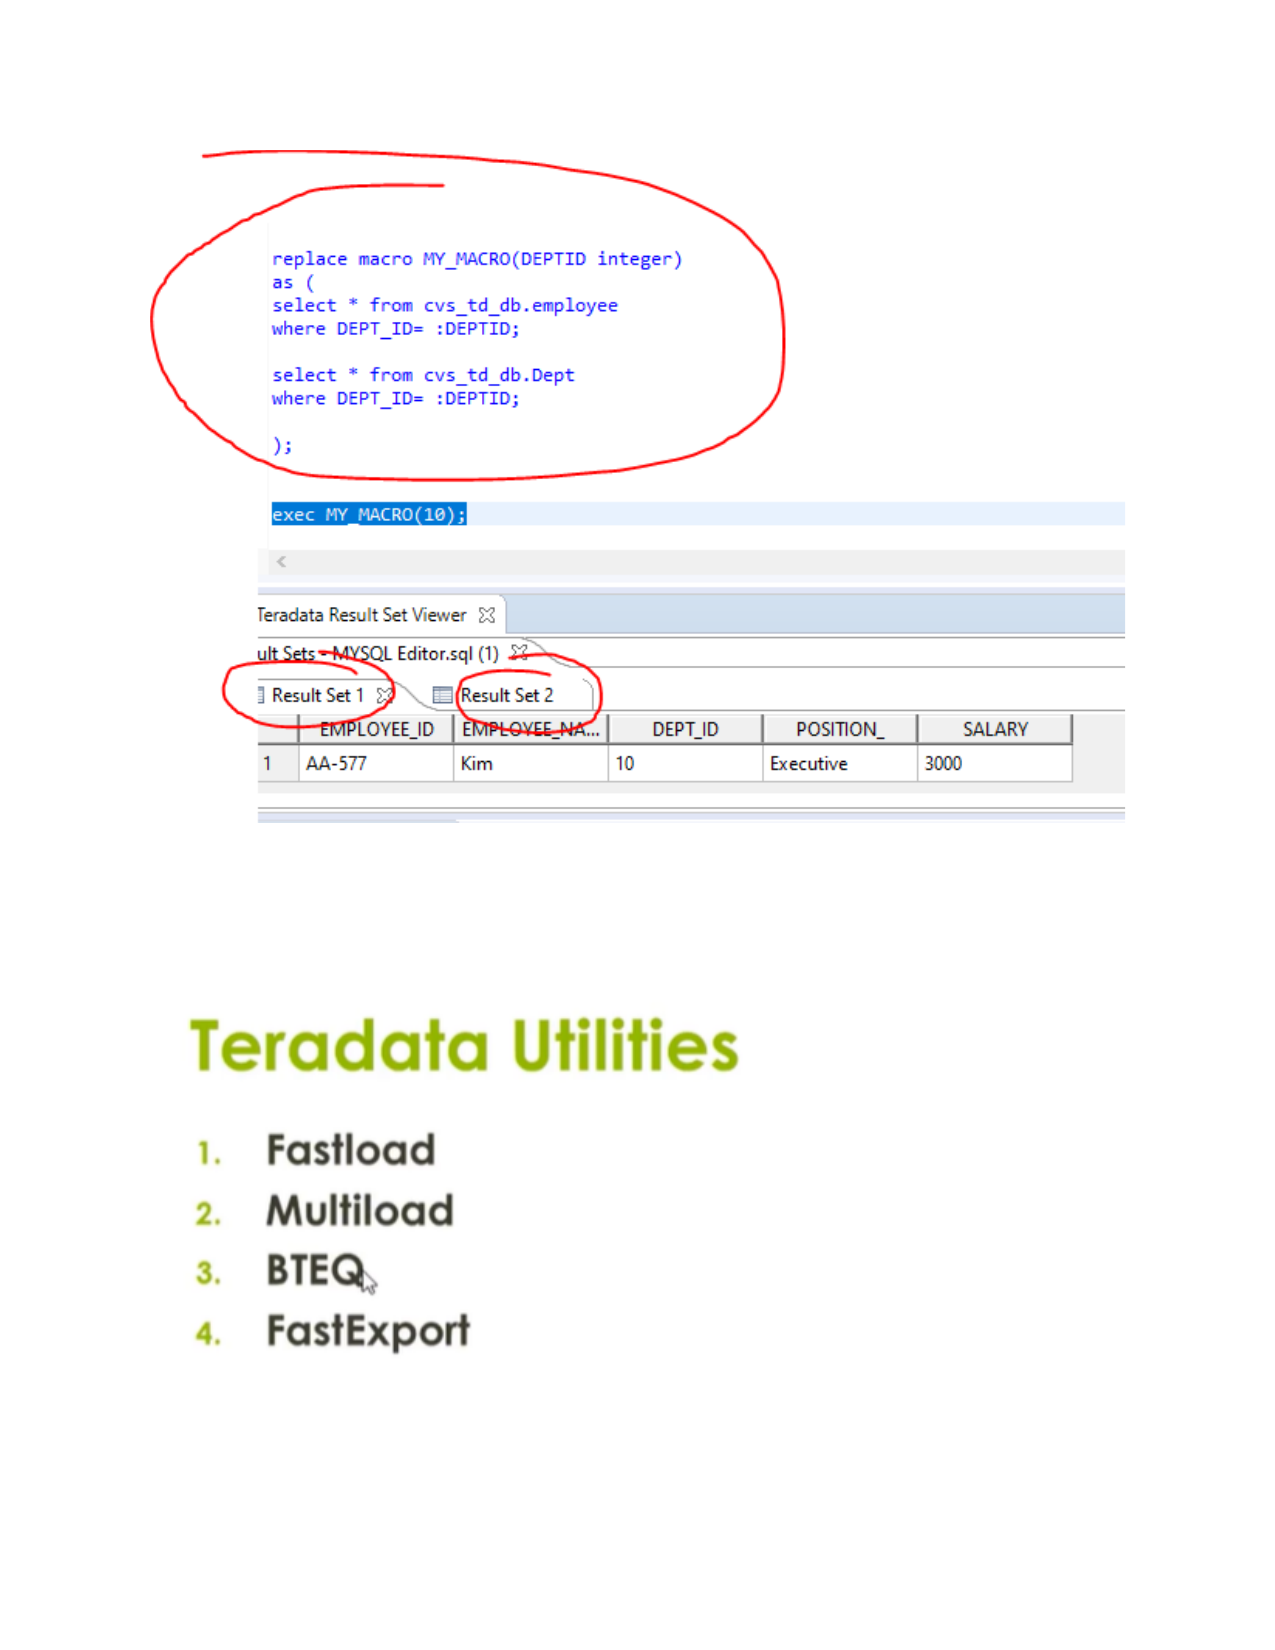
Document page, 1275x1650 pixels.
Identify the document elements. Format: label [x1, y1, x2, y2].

picture [150, 150, 1125, 823]
picture [150, 992, 841, 1424]
